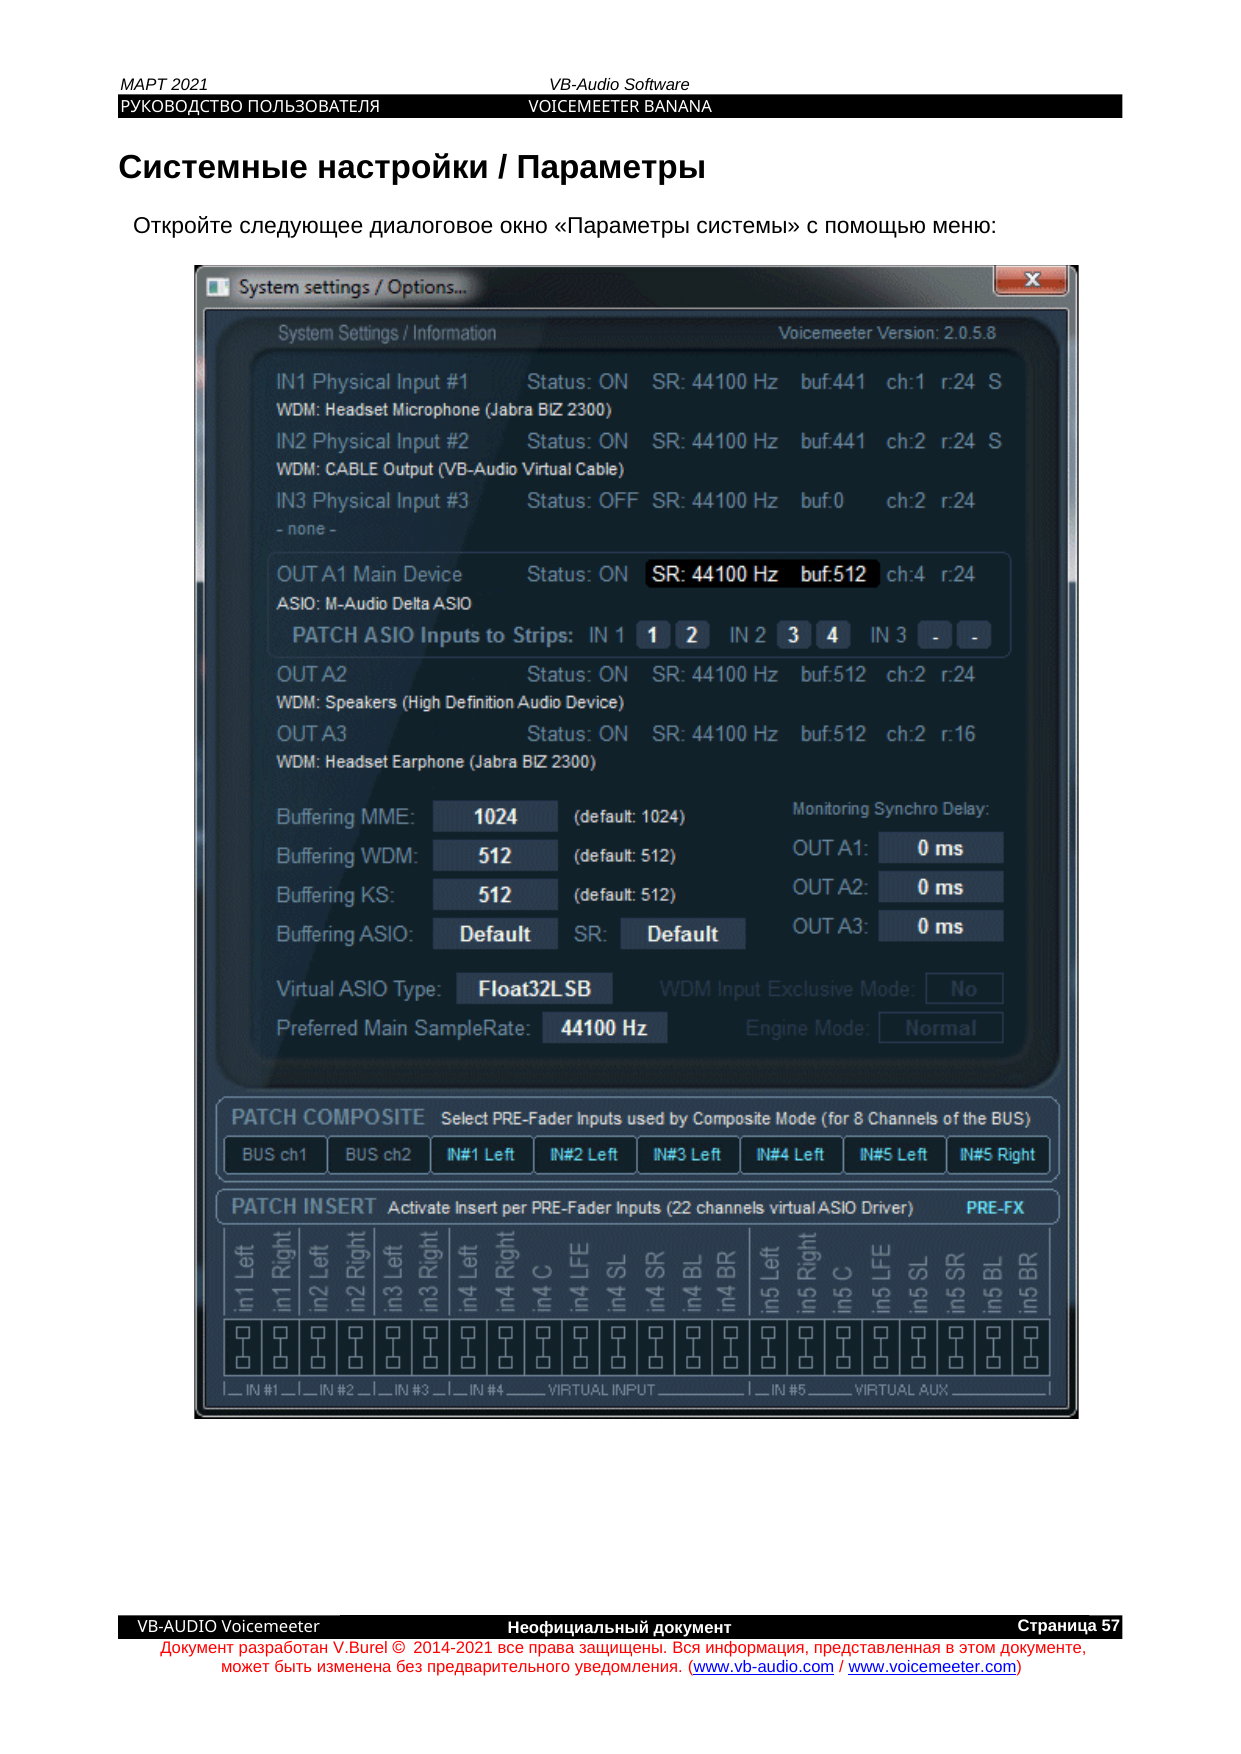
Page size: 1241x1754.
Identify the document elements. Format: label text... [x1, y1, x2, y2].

text Откройте следующее диалоговое окно «Параметры системы» с помощью меню: [118, 212, 1122, 238]
subtitle Системные настройки / Параметры [118, 147, 1122, 185]
picture [194, 265, 1079, 1419]
